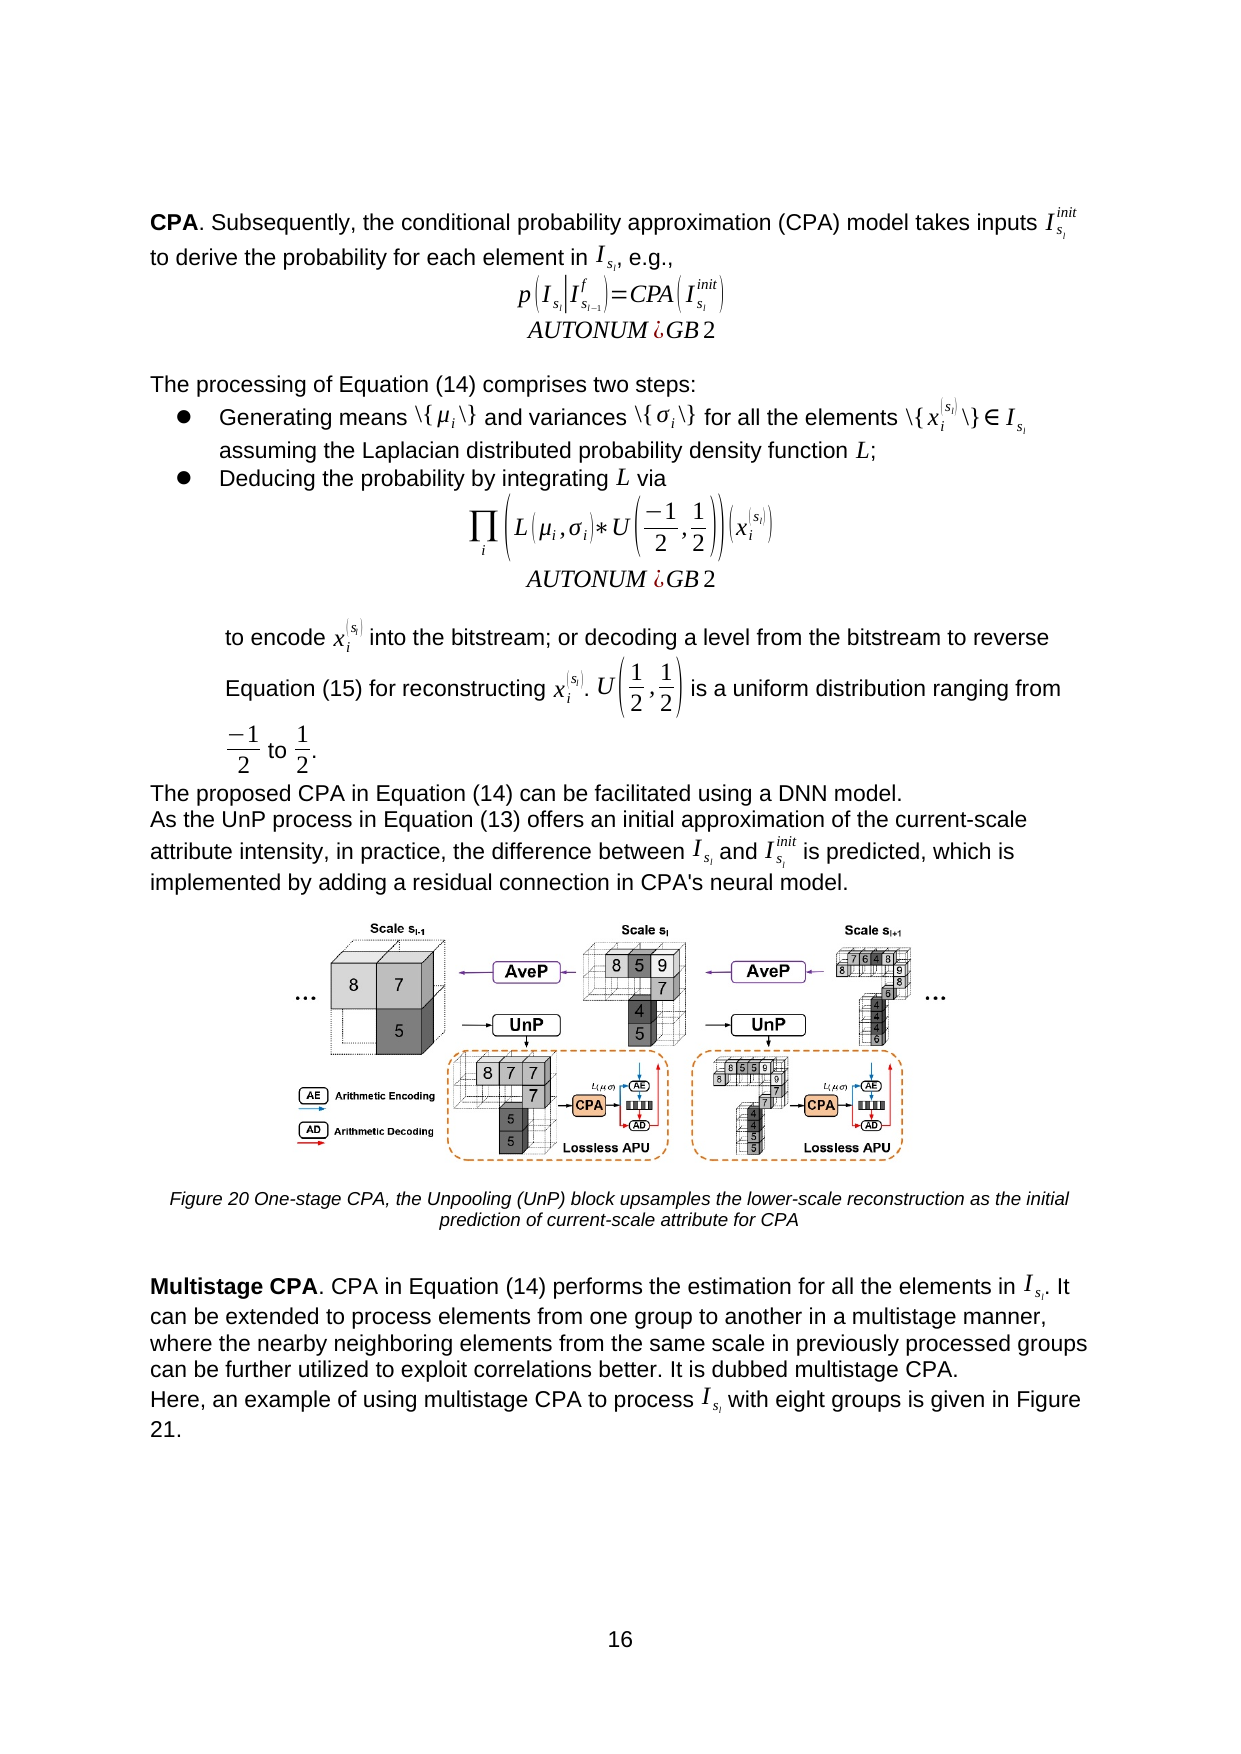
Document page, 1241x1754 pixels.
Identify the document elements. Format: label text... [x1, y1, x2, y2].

text Here, an example of using multistage CPA to process with eight groups is given in Figure 21. [150, 1382, 1090, 1442]
text As the UnP process in Equation (13) offers an initial approximation of the current-scale attribute intensity, in practice, the difference between and is predicted, which is implemented by adding a residual connection in CPA's neural model. [150, 806, 1090, 896]
text Multistage CPA. CPA in Equation (14) performs the estimation for all the elements in . It can be extended to process elements from one group to another in a multistage manner, where the nearby neighboring elements from the same scale in previously processed groups can be further utilized to exploit correlations better. It is dubbed multistage CPA. [150, 1269, 1090, 1382]
text The processing of Equation (14) comprises two steps: [150, 371, 1090, 397]
list Generating means and variances for all the elements assuming the Laplacian distributed probability density function ; [175, 397, 1090, 464]
picture [292, 922, 948, 1163]
list Deducing the probability by integrating via [175, 464, 1090, 492]
text to encode into the bitstream; or decoding a level from the bitstream to reverse Equation (15) for reconstructing . is a uniform distribution ranging from to . [225, 618, 1090, 779]
text CPA. Subsequently, the conditional probability approximation (CPA) model takes inputs to derive the probability for each element in , e.g., [150, 203, 1090, 274]
text The proposed CPA in Equation (14) can be facilitated using a DNN model. [150, 779, 1090, 806]
